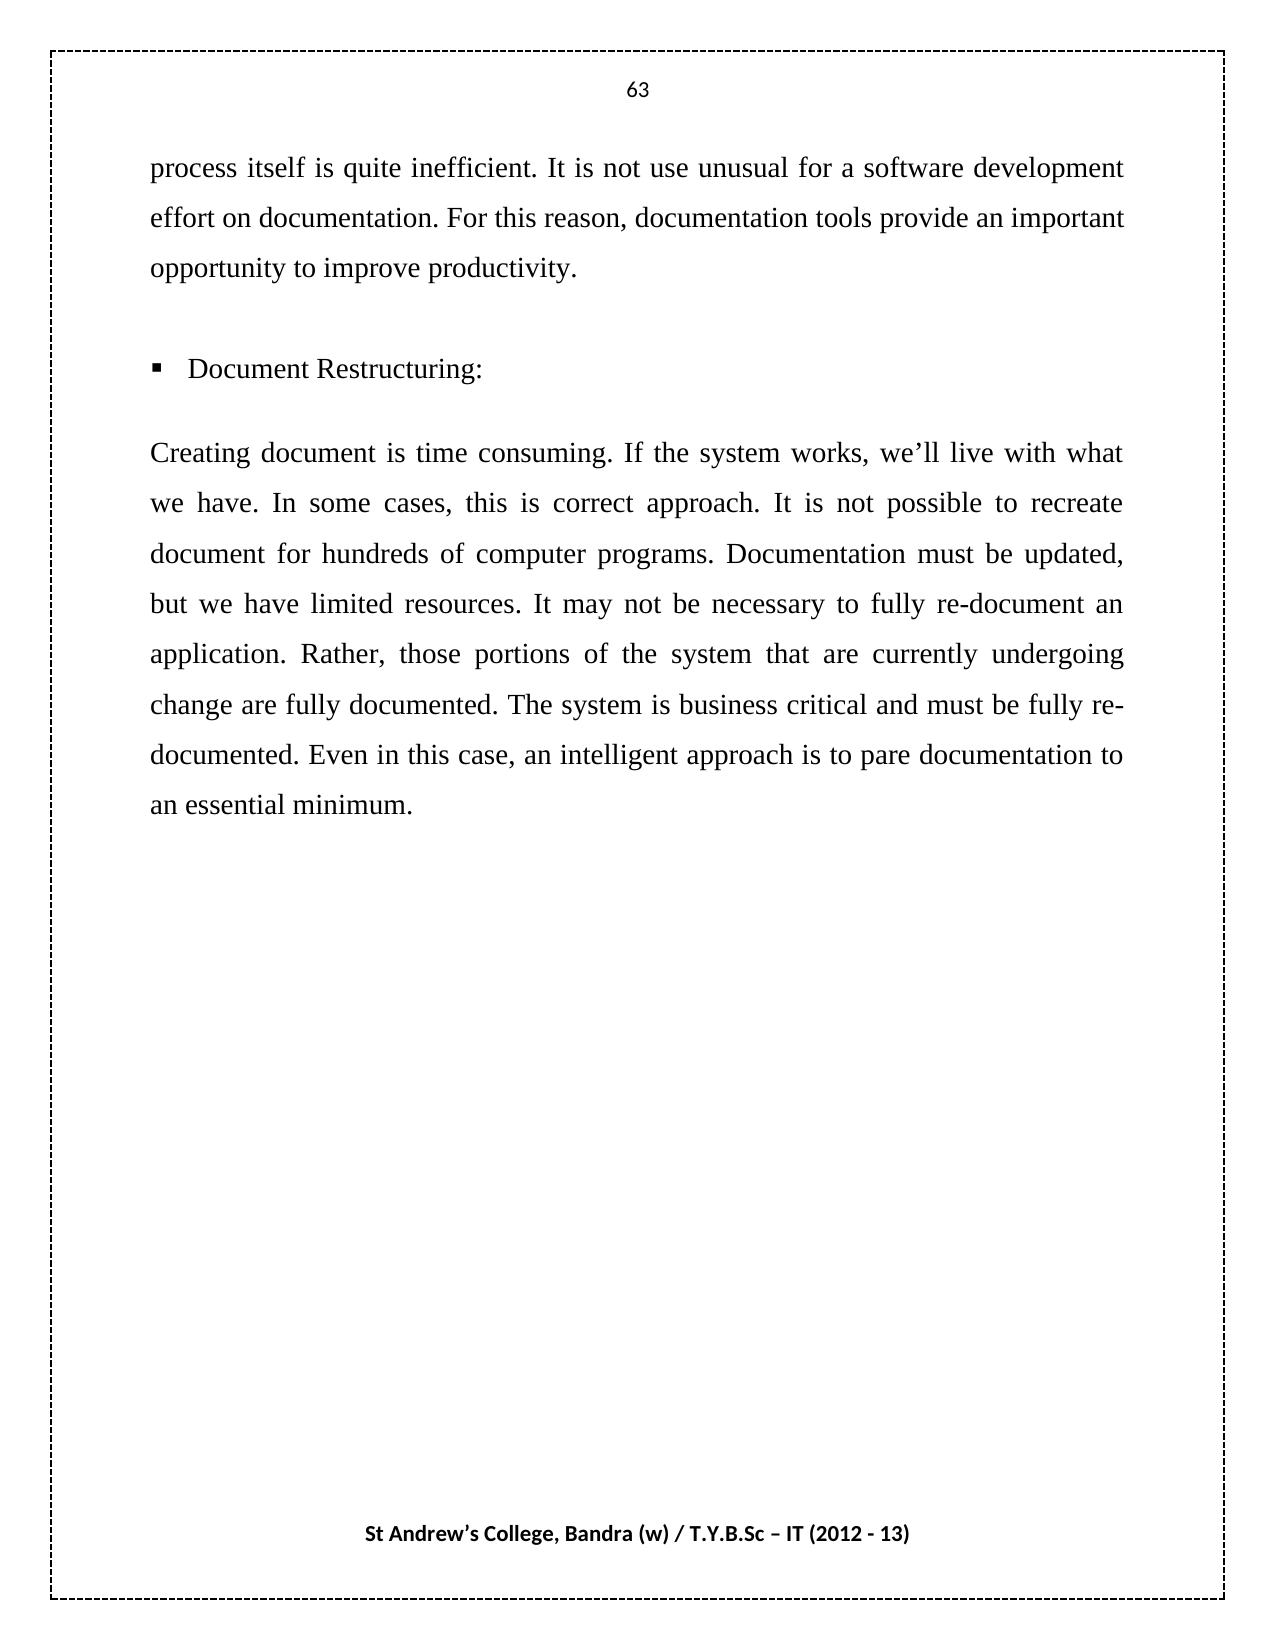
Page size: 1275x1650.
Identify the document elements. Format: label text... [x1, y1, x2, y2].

text Creating document is time consuming. If the system works, we’ll live with what we have. In some cases, this is correct approach. It is not possible to recreate document for hundreds of computer programs. Documentation must be updated, but we have limited resources. It may not be necessary to fully re-document an application. Rather, those portions of the system that are currently undergoing change are fully documented. The system is business critical and must be fully re-documented. Even in this case, an intelligent approach is to pare documentation to an essential minimum. [150, 435, 1125, 821]
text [150, 150, 1125, 284]
list Document Restructuring: [150, 351, 1125, 385]
